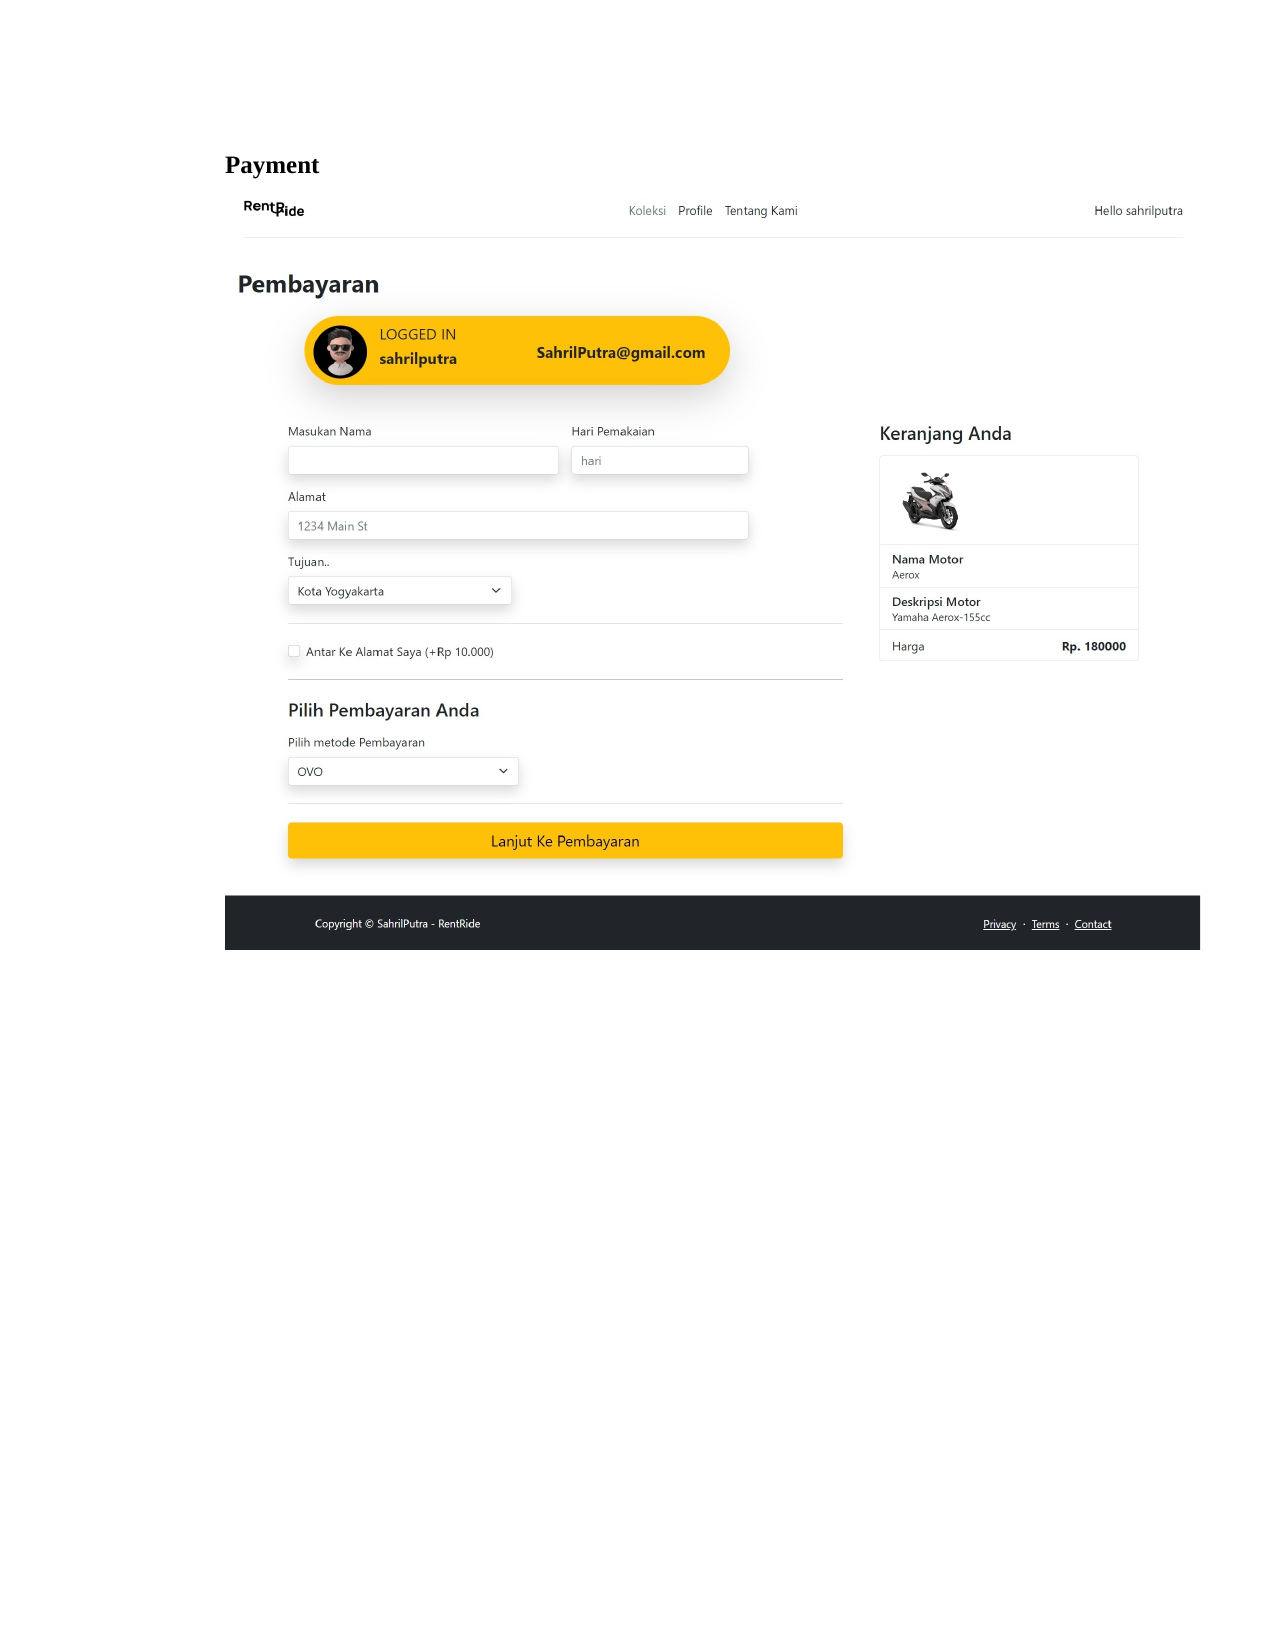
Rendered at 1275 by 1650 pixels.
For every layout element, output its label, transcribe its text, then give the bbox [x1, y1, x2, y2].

picture [225, 183, 1200, 950]
list Payment [225, 150, 1125, 179]
